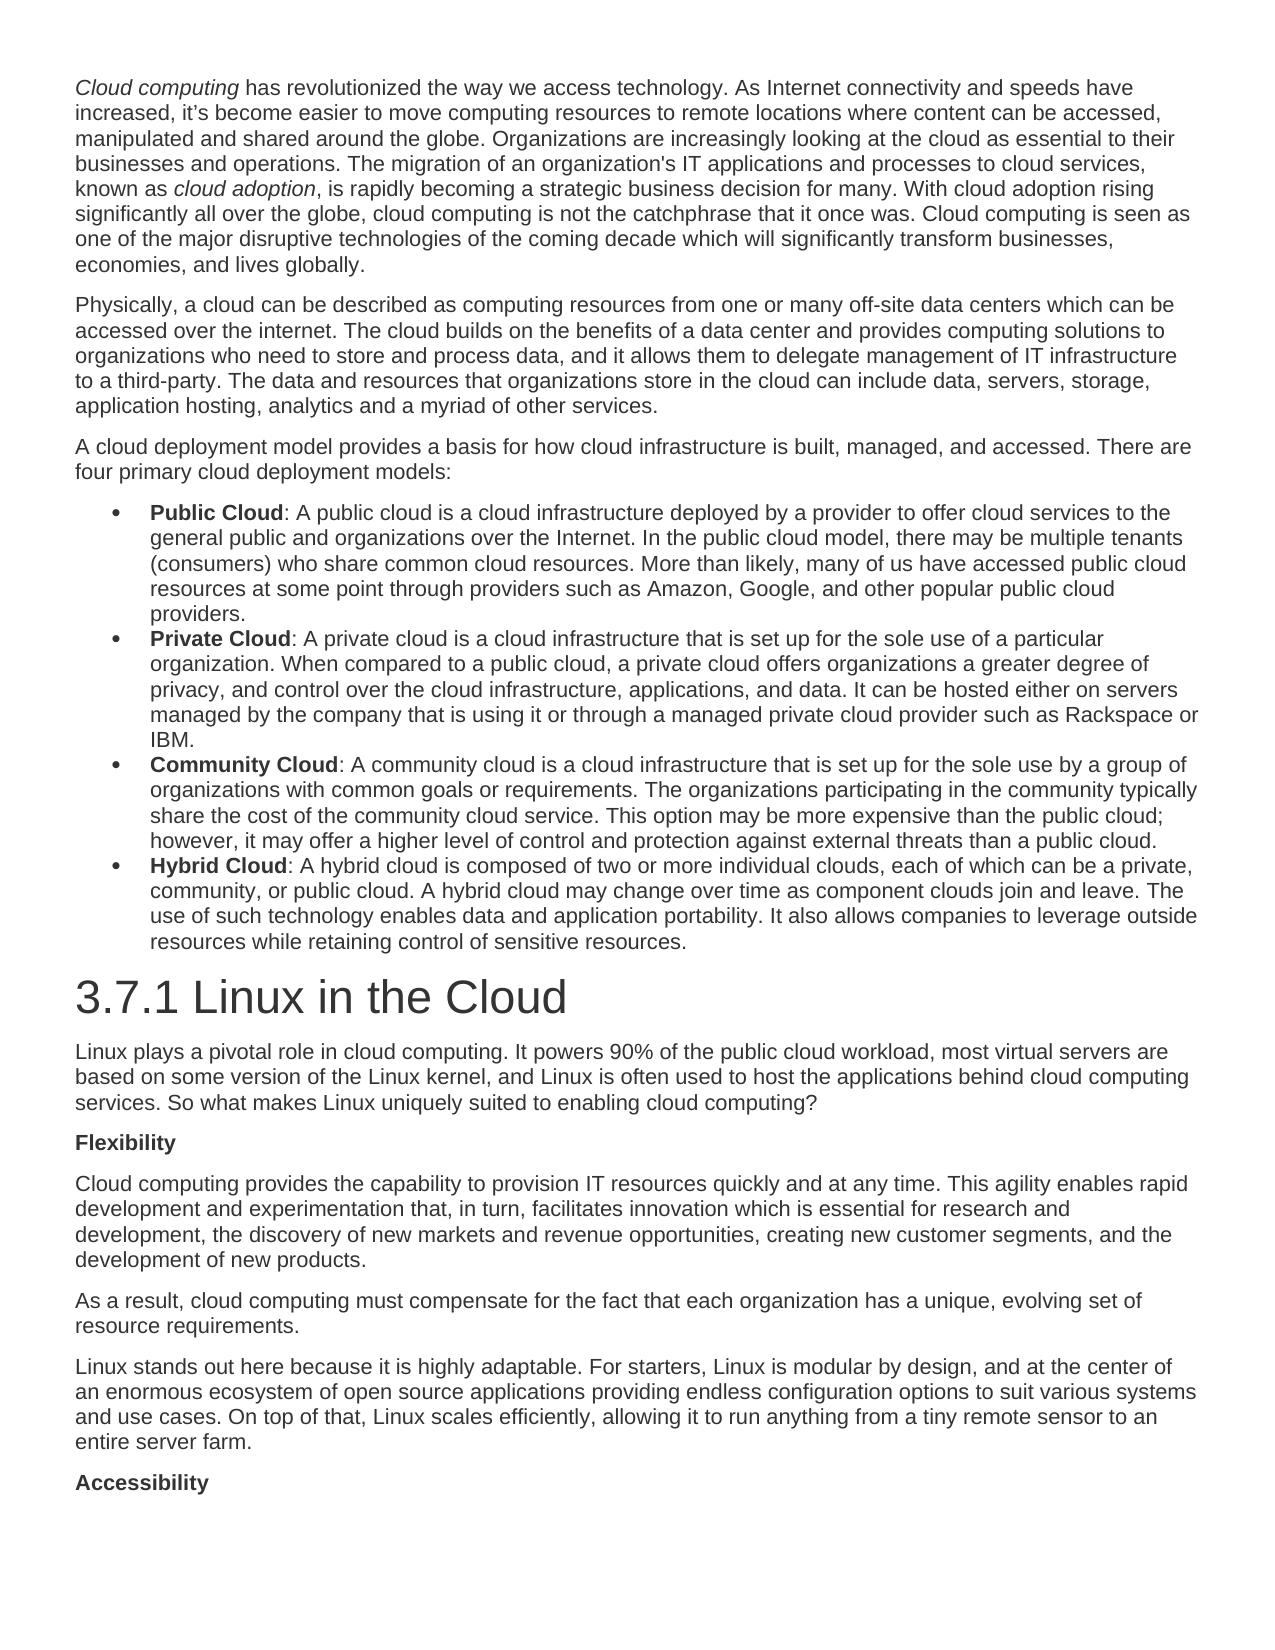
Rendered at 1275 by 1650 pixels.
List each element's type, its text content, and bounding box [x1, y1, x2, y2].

text Accessibility [75, 1470, 1200, 1495]
text Flexibility [75, 1130, 1200, 1155]
text Linux stands out here because it is highly adaptable. For starters, Linux is modular by design, and at the center of an enormous ecosystem of open source applications providing endless configuration options to suit various systems and use cases. On top of that, Linux scales efficiently, allowing it to run anything from a tiny remote sensor to an entire server farm. [75, 1353, 1200, 1454]
text Linux plays a pivotal role in cloud computing. It powers 90% of the public cloud workload, most virtual servers are based on some version of the Linux kernel, and Linux is often used to host the applications behind cloud computing services. So what makes Linux uniquely suited to enabling cloud computing? [75, 1039, 1200, 1114]
text A cloud deployment model provides a basis for how cloud infrastructure is built, managed, and accessed. There are four primary cloud deployment models: [75, 434, 1200, 484]
subtitle 3.7.1 Linux in the Cloud [75, 969, 1200, 1023]
text Cloud computing provides the capability to provision IT resources quickly and at any time. This agility enables rapid development and experimentation that, in turn, facilitates innovation which is essential for research and development, the discovery of new markets and revenue opportunities, creating new customer segments, and the development of new products. [75, 1171, 1200, 1272]
list Public Cloud: A public cloud is a cloud infrastructure deployed by a provider to offer cloud services to the general public and organizations over the Internet. In the public cloud model, there may be multiple tenants (consumers) who share common cloud resources. More than likely, many of us have accessed public cloud resources at some point through providers such as Amazon, Google, and other popular public cloud providers. [112, 500, 1200, 626]
text Physically, a cloud can be described as computing resources from one or many off-site data centers which can be accessed over the internet. The cloud builds on the benefits of a data center and provides computing solutions to organizations who need to store and process data, and it allows them to delegate management of IT infrastructure to a third-party. The data and resources that organizations store in the cloud can include data, servers, storage, application hosting, analytics and a myriad of other services. [75, 292, 1200, 418]
list Community Cloud: A community cloud is a cloud infrastructure that is set up for the sole use by a group of organizations with common goals or requirements. The organizations participating in the community typically share the cost of the community cloud service. This option may be more expensive than the public cloud; however, it may offer a higher level of control and protection against external threats than a public cloud. [112, 752, 1200, 853]
list Private Cloud: A private cloud is a cloud infrastructure that is set up for the sole use of a particular organization. When compared to a public cloud, a private cloud offers organizations a greater degree of privacy, and control over the cloud infrastructure, applications, and data. It can be hosted either on servers managed by the company that is using it or through a managed private cloud provider such as Rackspace or IBM. [112, 626, 1200, 752]
text As a result, cloud computing must compensate for the fact that each organization has a unique, evolving set of resource requirements. [75, 1287, 1200, 1338]
list Hybrid Cloud: A hybrid cloud is composed of two or more individual clouds, each of which can be a private, community, or public cloud. A hybrid cloud may change over time as component clouds join and leave. The use of such technology enables data and application portability. It also allows companies to leverage outside resources while retaining control of sensitive resources. [112, 853, 1200, 954]
text Cloud computing has revolutionized the way we access technology. As Internet connectivity and speeds have increased, it’s become easier to move computing resources to remote locations where content can be accessed, manipulated and shared around the globe. Organizations are increasingly looking at the cloud as essential to their businesses and operations. The migration of an organization's IT applications and processes to cloud services, known as cloud adoption, is rapidly becoming a strategic business decision for many. With cloud adoption rising significantly all over the globe, cloud computing is not the catchphrase that it once was. Cloud computing is seen as one of the major disruptive technologies of the coming decade which will significantly transform businesses, economies, and lives globally. [75, 75, 1200, 277]
